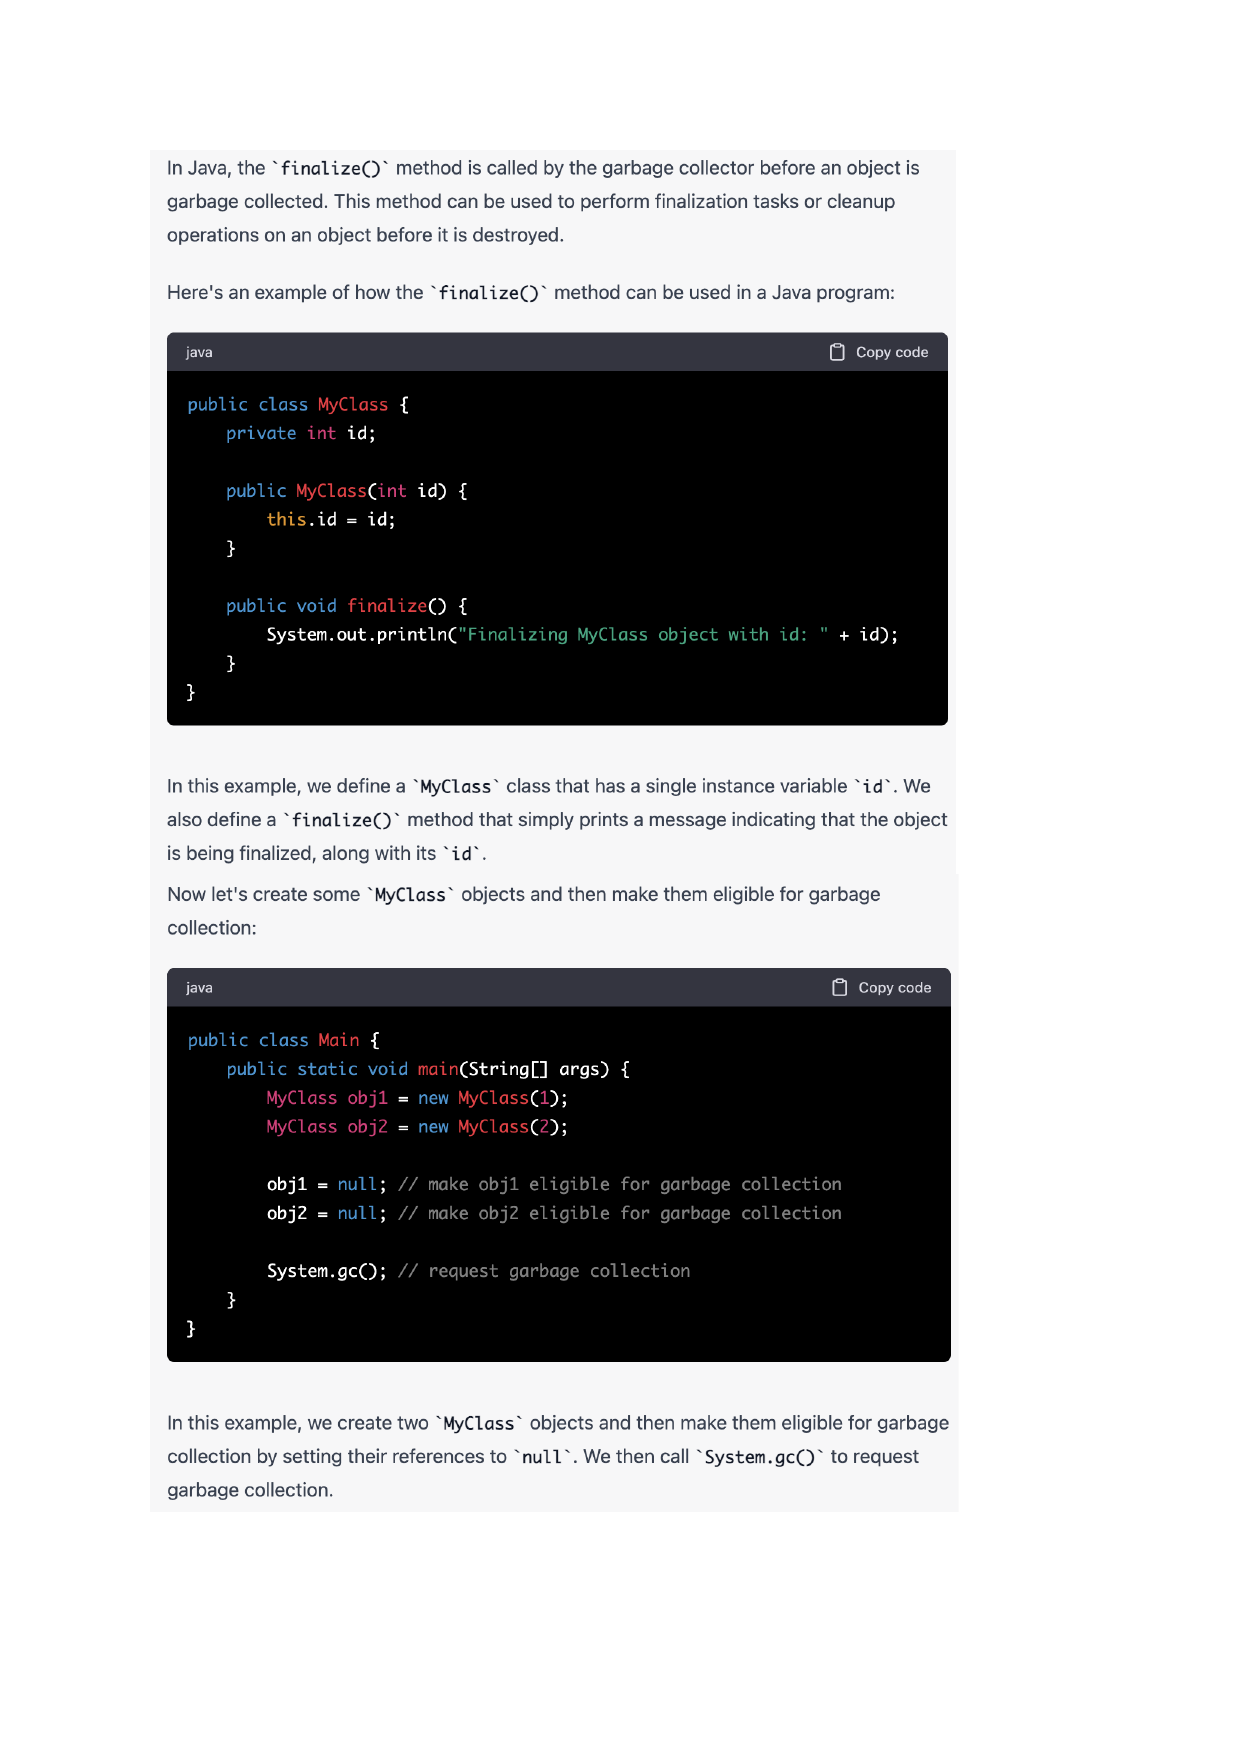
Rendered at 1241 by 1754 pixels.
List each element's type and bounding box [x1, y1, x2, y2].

picture [150, 150, 959, 1512]
